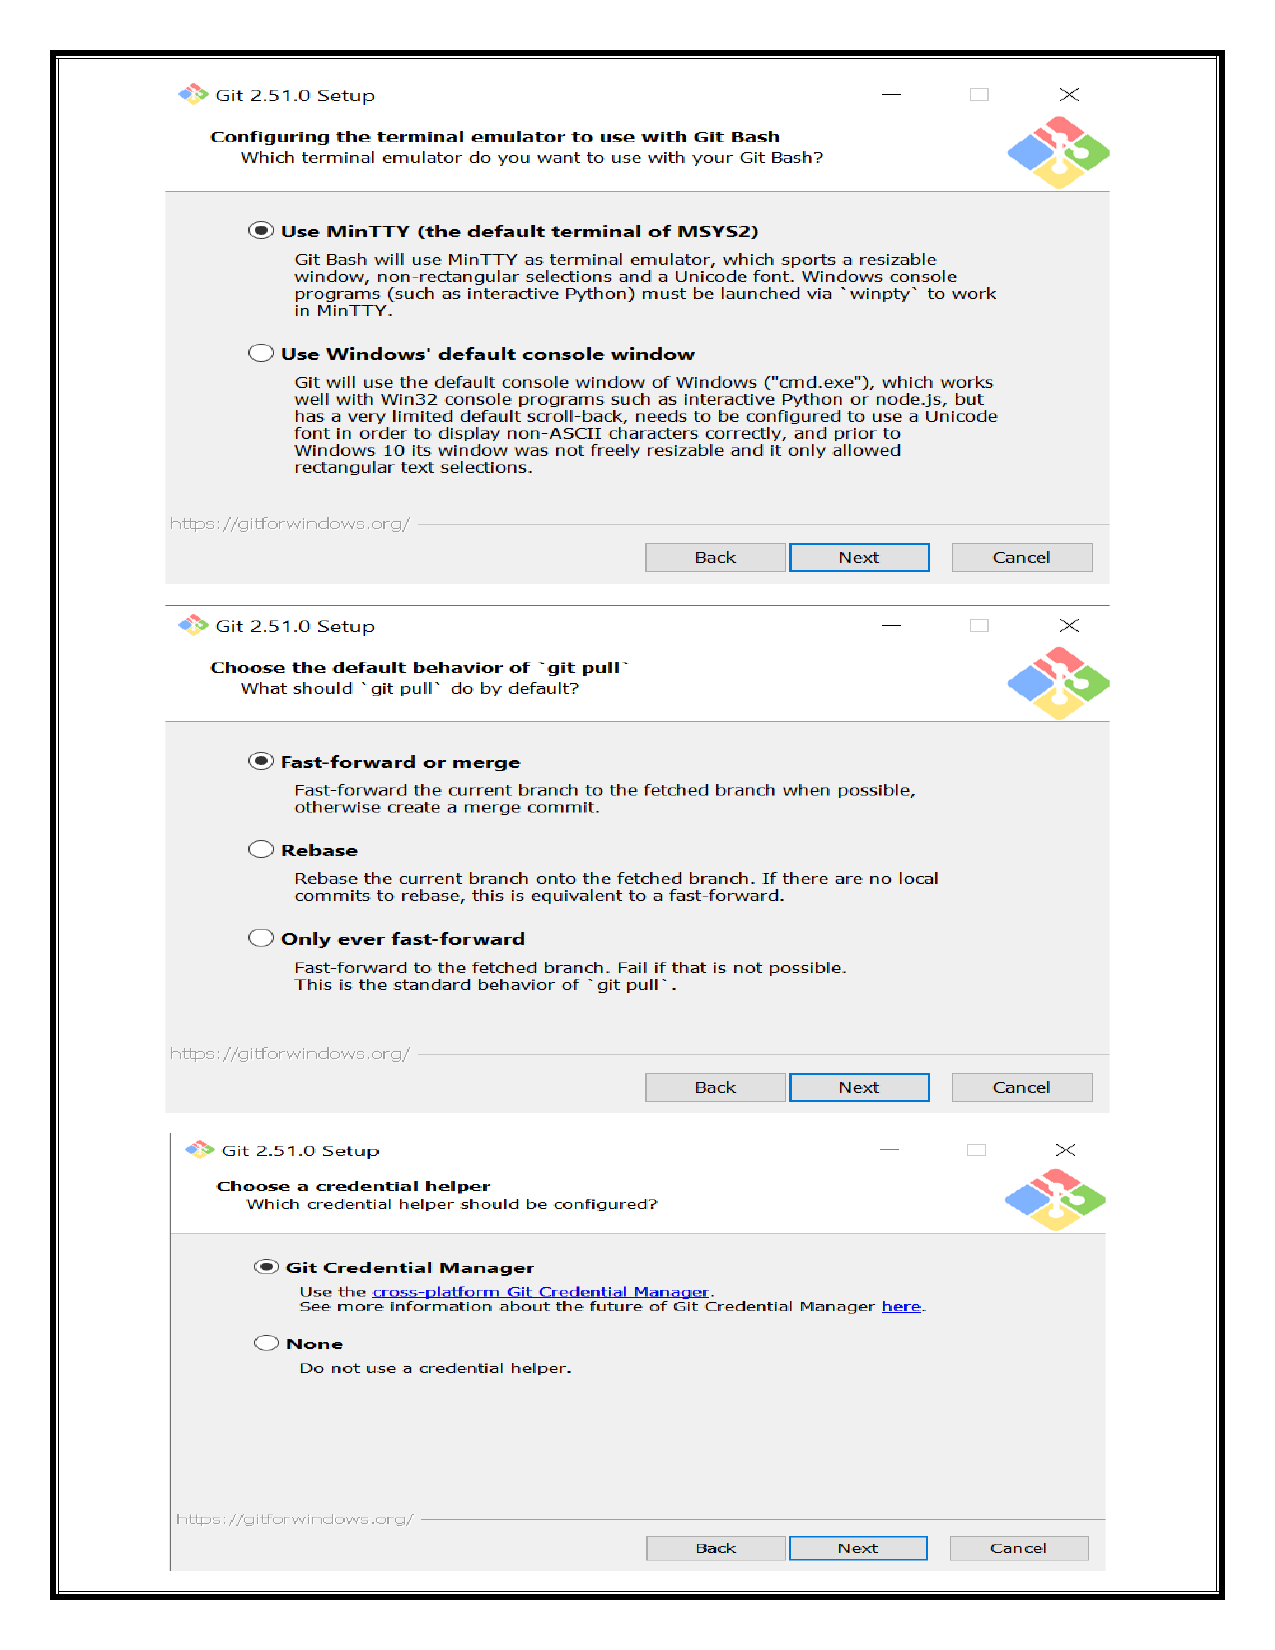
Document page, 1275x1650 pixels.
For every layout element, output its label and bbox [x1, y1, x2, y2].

picture [165, 605, 1110, 1113]
picture [169, 1133, 1106, 1571]
picture [165, 75, 1110, 584]
